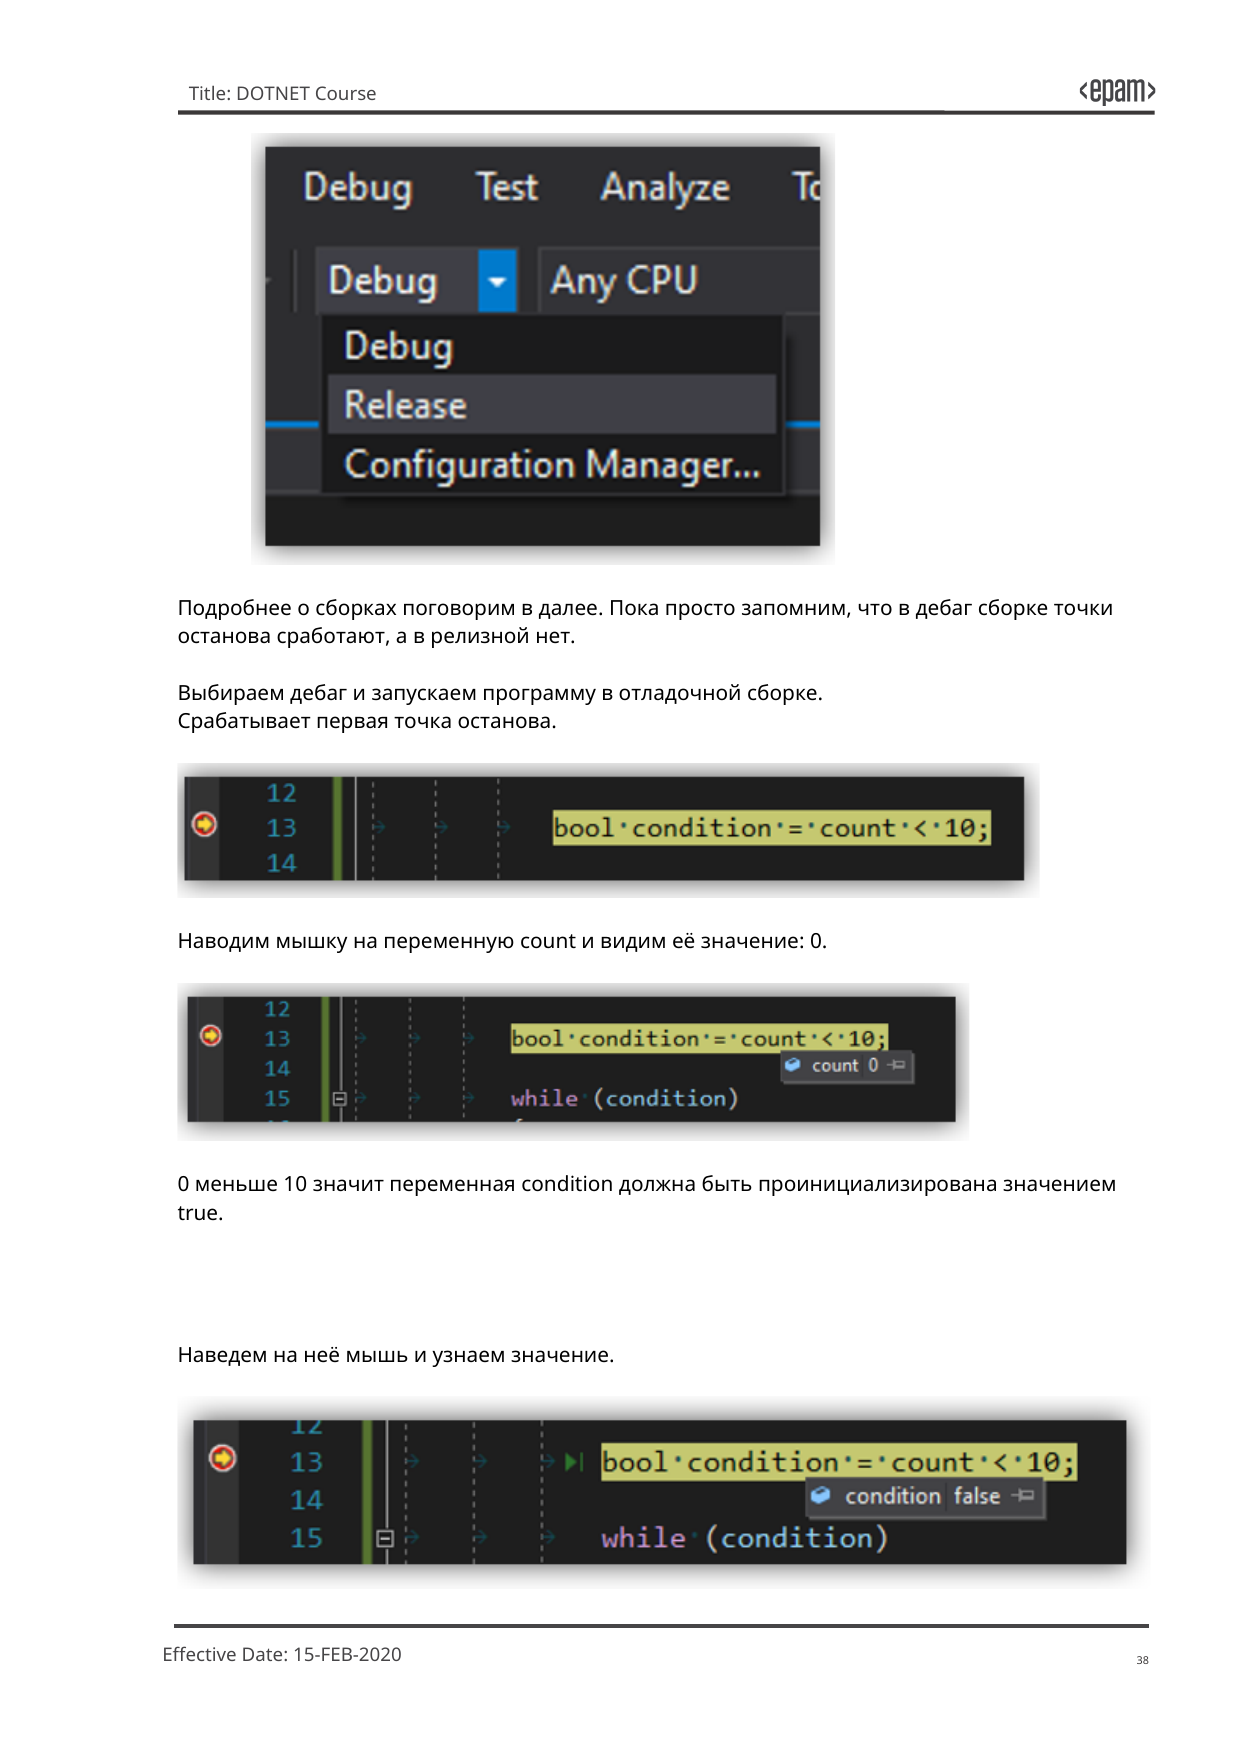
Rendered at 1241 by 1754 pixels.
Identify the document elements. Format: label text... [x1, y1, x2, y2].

picture [251, 133, 836, 565]
picture [177, 1396, 1151, 1589]
picture [177, 983, 970, 1141]
text Подробнее о сборках поговорим в далее. Пока просто запомним, что в дебаг сборке точки останова сработают, а в релизной нет. [177, 593, 1152, 650]
text Наведем на неё мышь и узнаем значение. [177, 1340, 1152, 1368]
text Срабатывает первая точка останова. [177, 707, 1152, 735]
text 0 меньше 10 значит переменная condition должна быть проинициализирована значением true. [177, 1169, 1152, 1226]
picture [177, 763, 1040, 898]
text Выбираем дебаг и запускаем программу в отладочной сборке. [177, 678, 1152, 707]
text Наводим мышку на переменную count и видим её значение: 0. [177, 926, 1152, 955]
